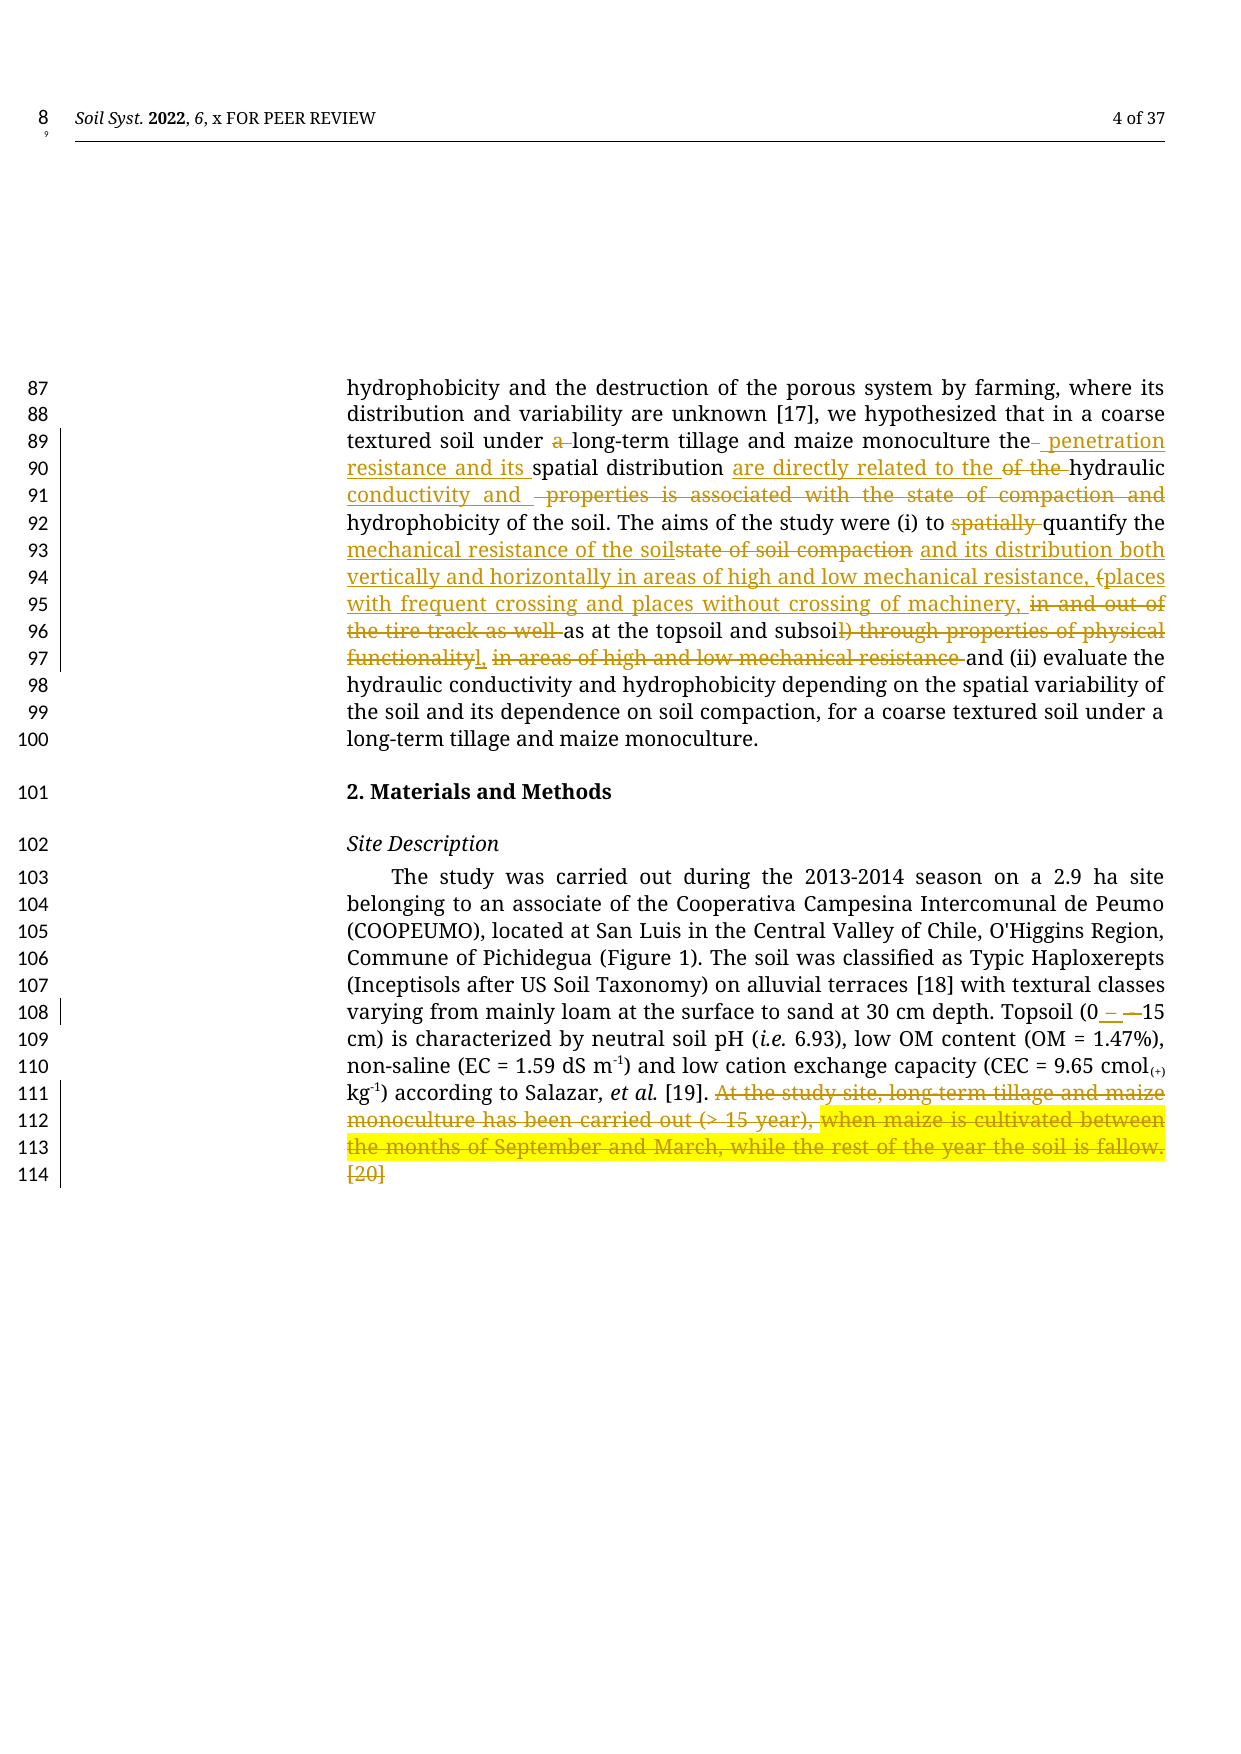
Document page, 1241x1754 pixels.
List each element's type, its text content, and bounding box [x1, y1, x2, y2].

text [347, 374, 1165, 753]
subtitle Site Description [347, 830, 1165, 857]
text The study was carried out during the 2013-2014 season on a 2.9 ha site belonging to an associate of the Cooperativa Campesina Intercomunal de Peumo (COOPEUMO), located at San Luis in the Central Valley of Chile, O'Higgins Region, Commune of Pichidegua (Figure 1). The soil was classified as Typic Haploxerepts (Inceptisols after US Soil Taxonomy) on alluvial terraces [18] with textural classes varying from mainly loam at the surface to sand at 30 cm depth. Topsoil (015 cm) is characterized by neutral soil pH (i.e. 6.93), low OM content (OM = 1.47%), non-saline (EC = 1.59 dS m-1) and low cation exchange capacity (CEC = 9.65 cmol(+) kg-1) according to Salazar, et al. [19]. [347, 863, 1165, 1122]
subtitle 2. Materials and Methods [347, 778, 1165, 805]
